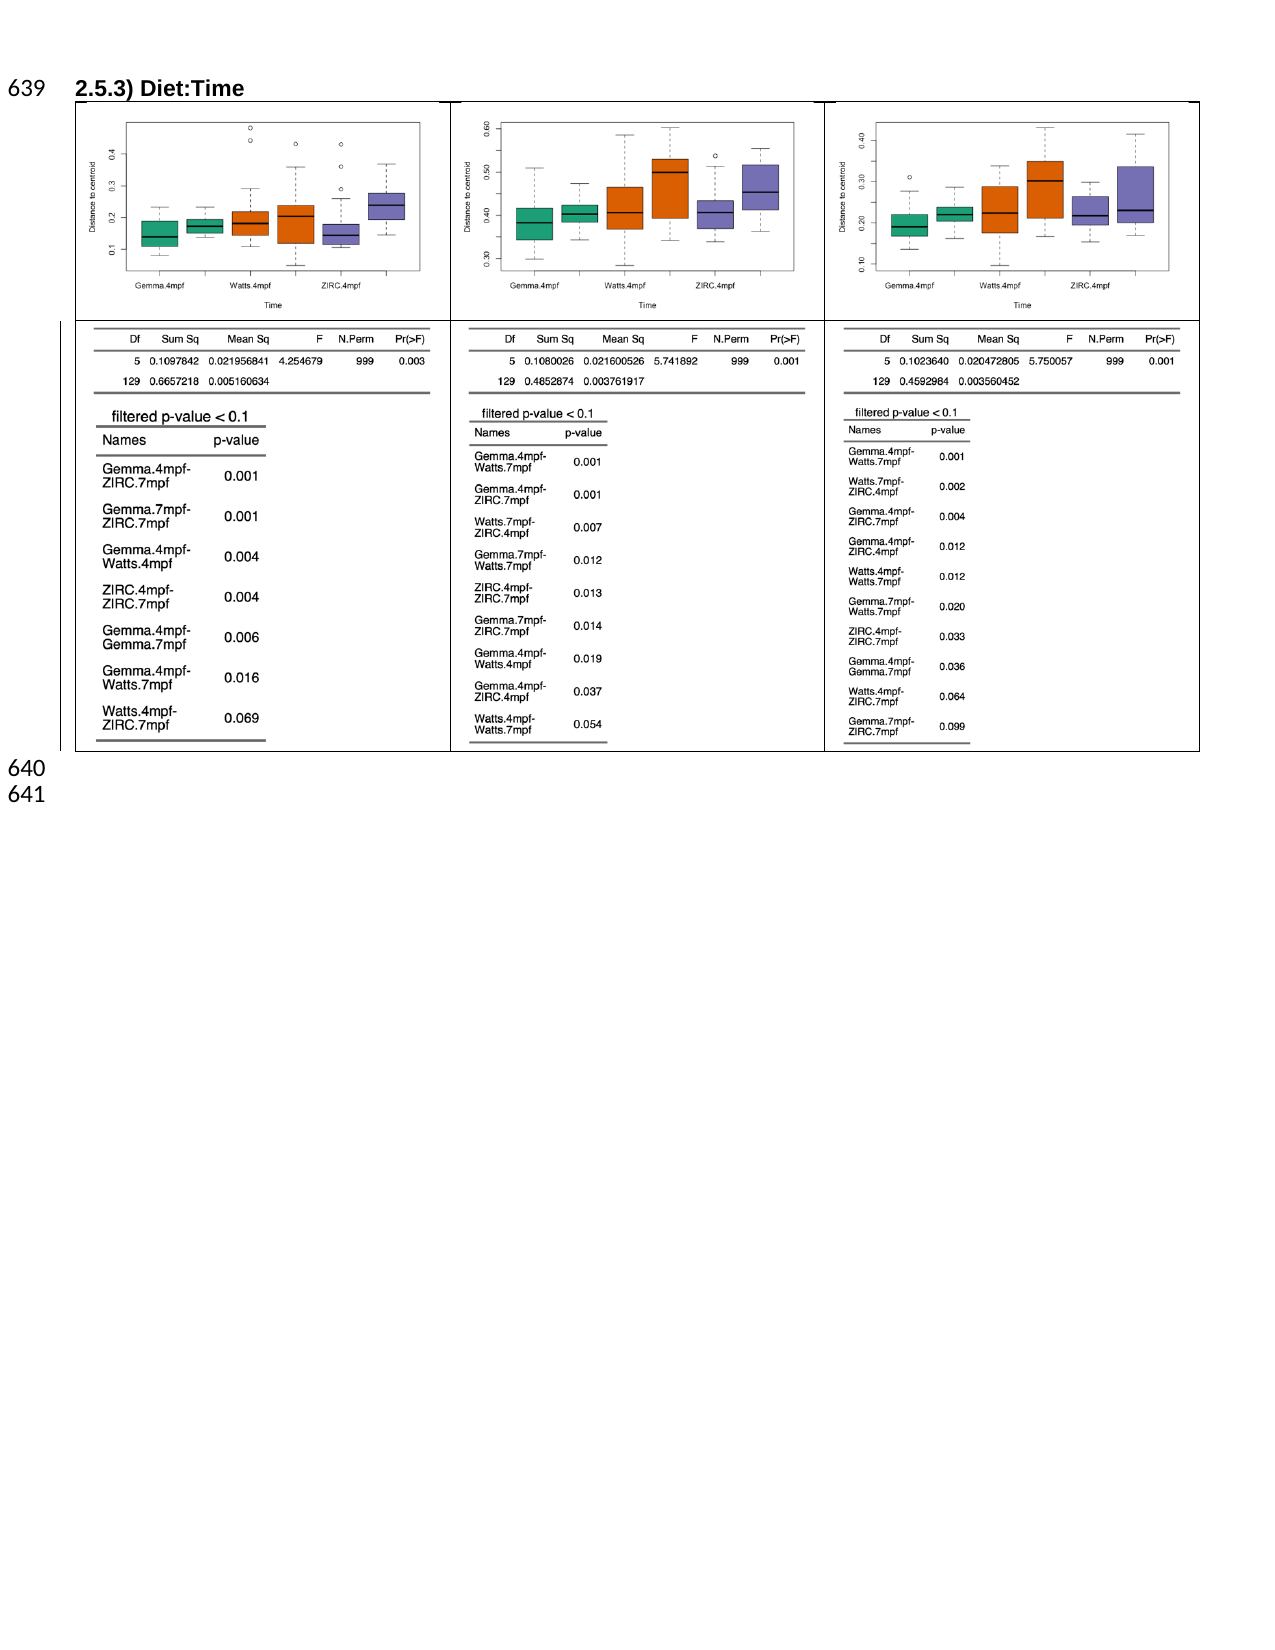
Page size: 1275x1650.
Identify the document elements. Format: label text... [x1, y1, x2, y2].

table_cell [451, 321, 461, 751]
table_header [825, 103, 836, 320]
table_header [814, 103, 824, 320]
picture [836, 321, 1187, 751]
table_cell [76, 321, 86, 751]
picture [461, 102, 814, 320]
table_header [76, 103, 86, 320]
table_header [440, 103, 450, 320]
picture [86, 321, 437, 751]
table_cell [977, 321, 1199, 751]
table_header [451, 103, 461, 320]
picture [836, 102, 1189, 320]
text 2.5.3) Diet:Time [75, 75, 1200, 101]
picture [461, 321, 812, 751]
table_header [1189, 103, 1199, 320]
table_cell [825, 321, 836, 751]
table_cell [275, 321, 450, 751]
picture [86, 102, 440, 320]
table_cell [615, 321, 824, 751]
